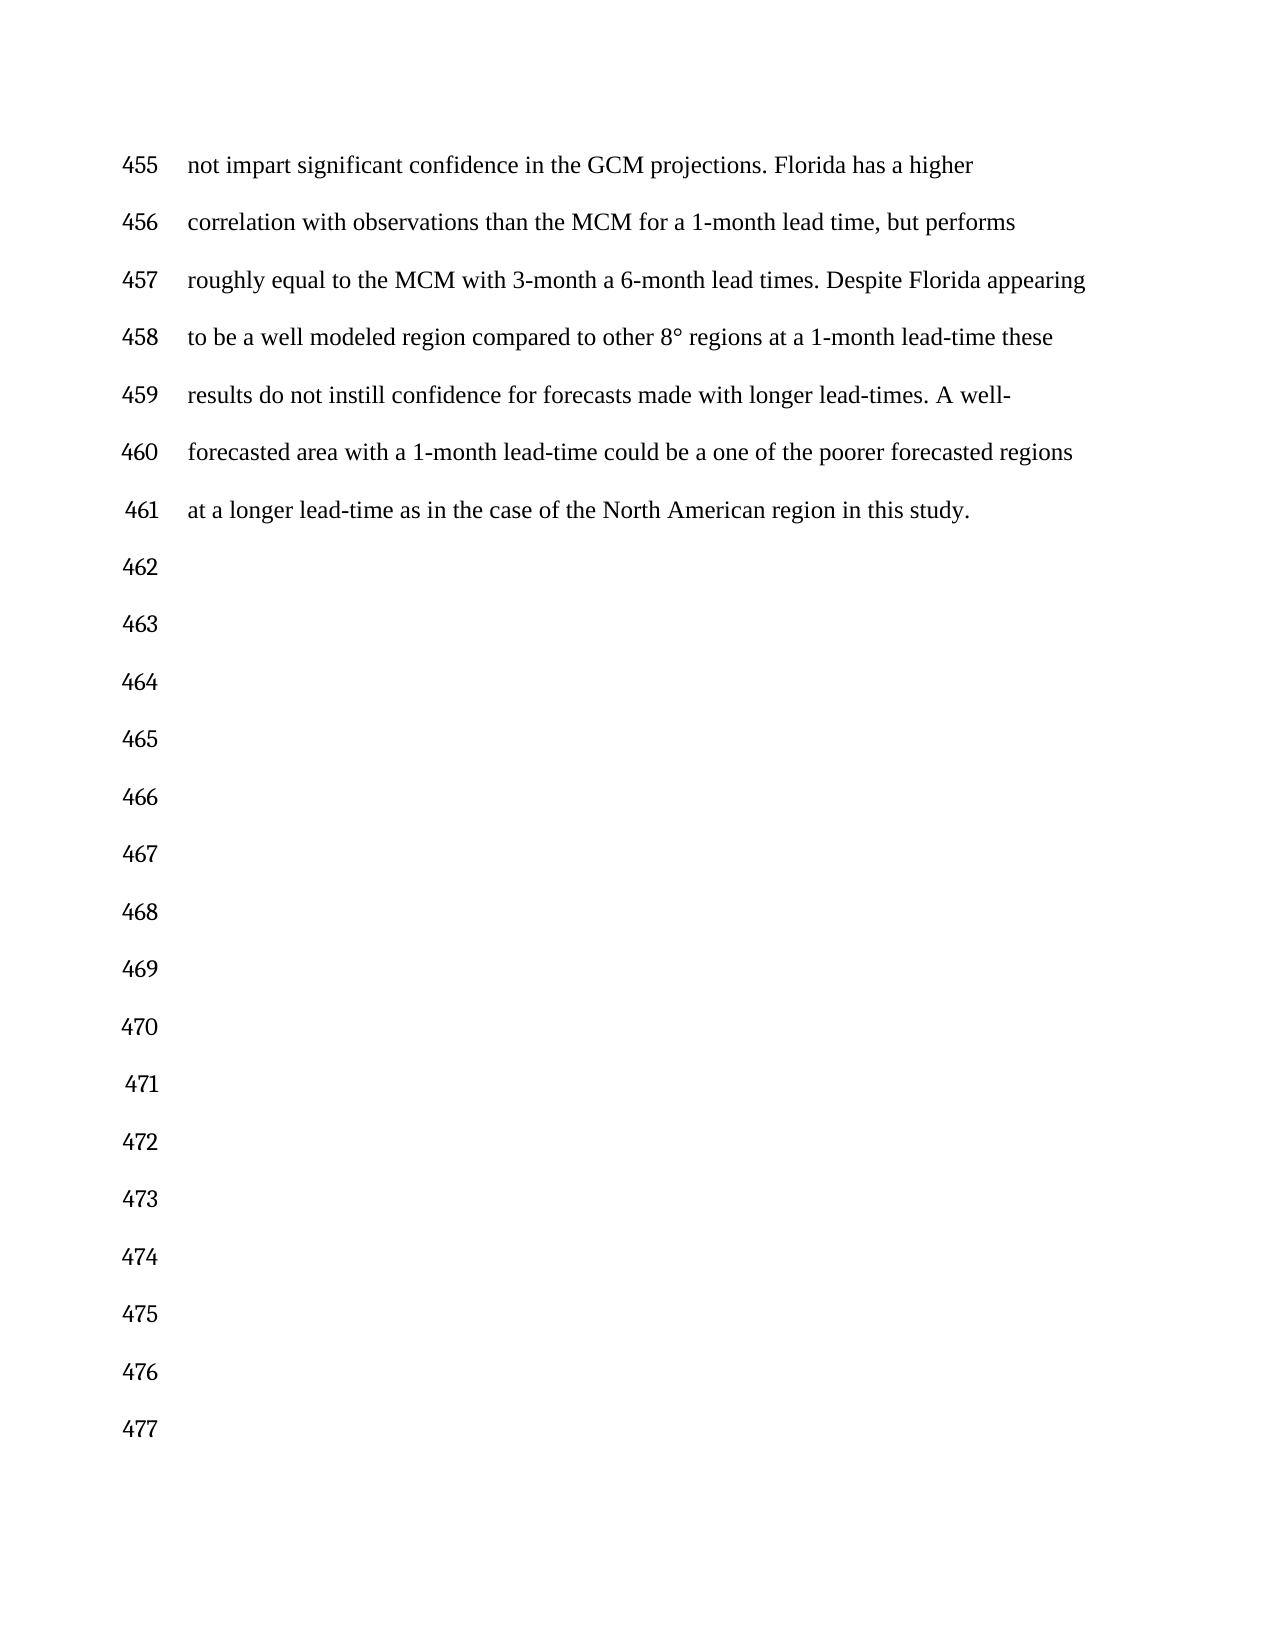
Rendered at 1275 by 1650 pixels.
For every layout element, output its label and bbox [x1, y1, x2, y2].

text [187, 150, 1087, 524]
